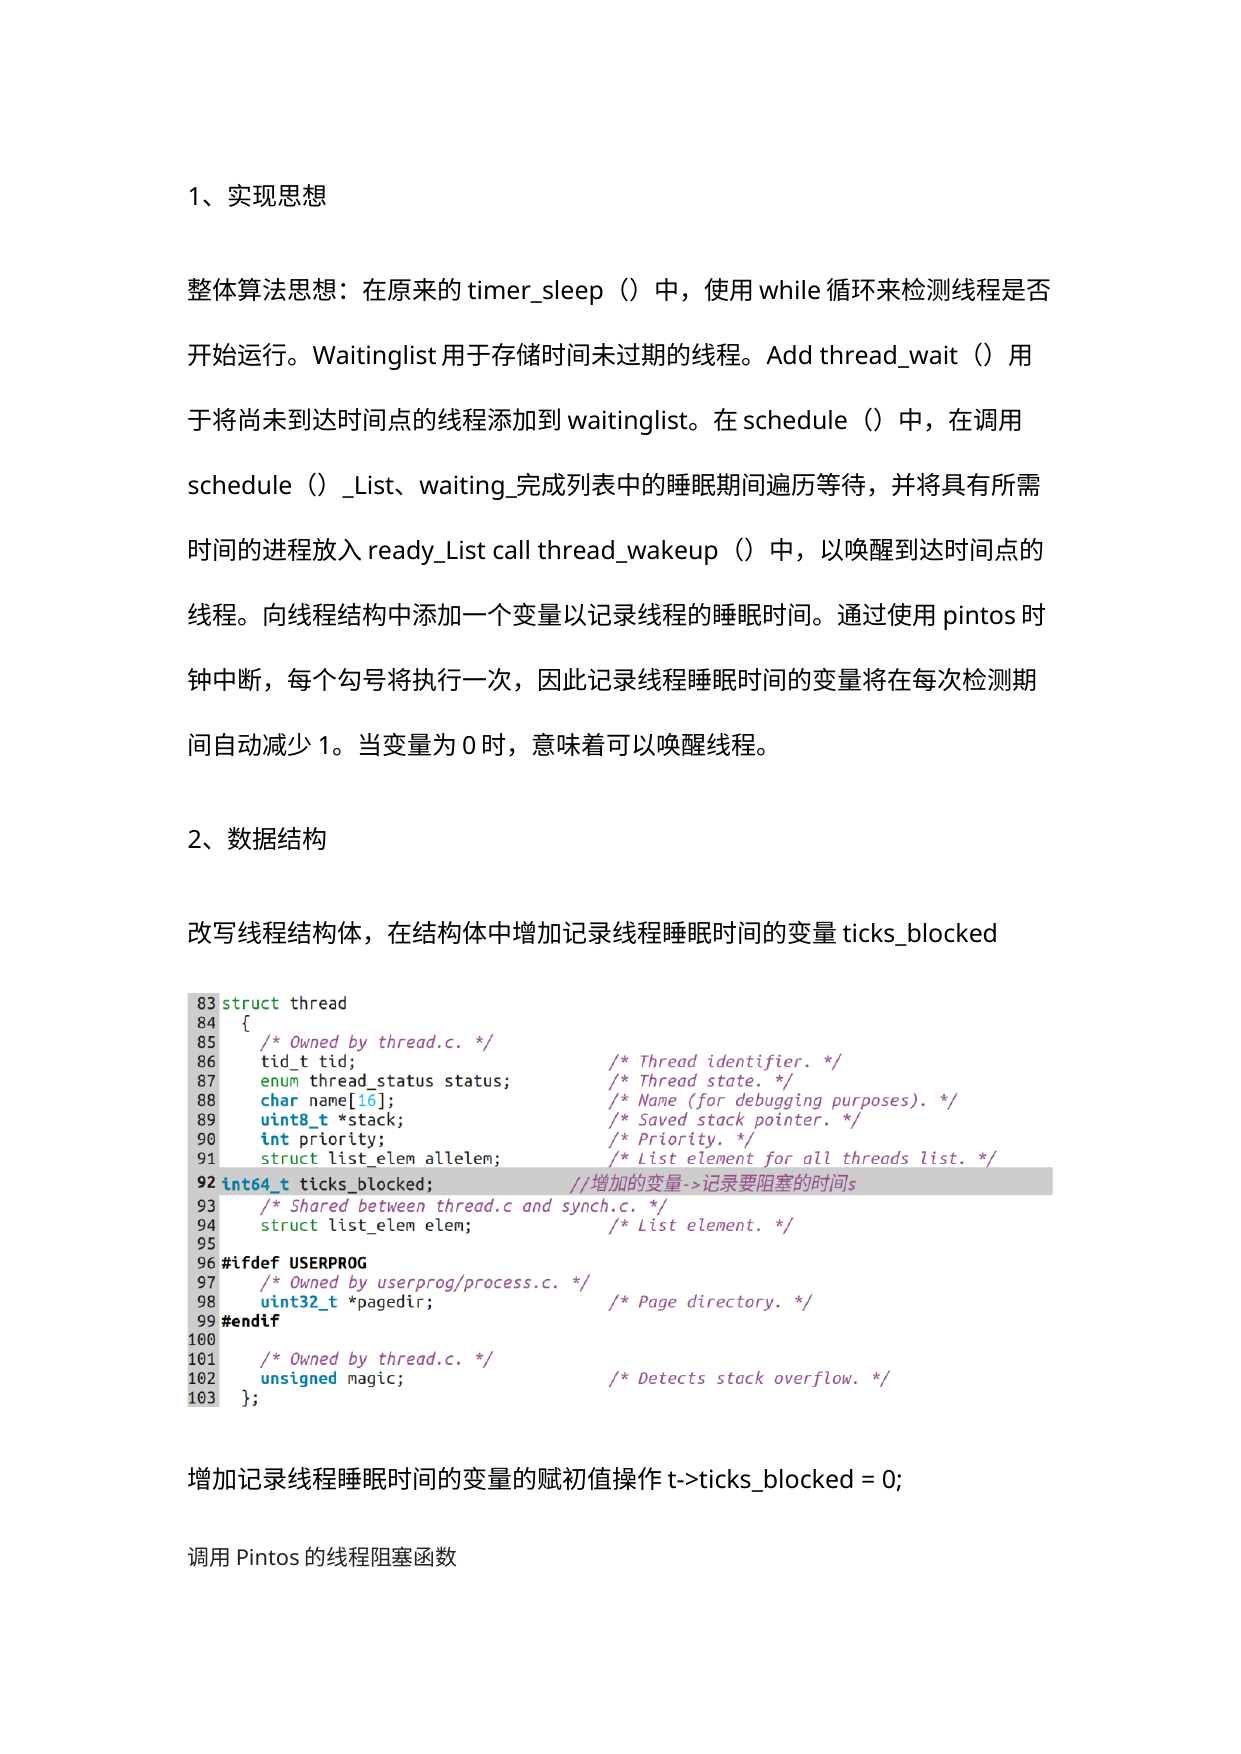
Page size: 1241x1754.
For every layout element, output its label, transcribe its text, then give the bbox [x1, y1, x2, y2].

text 2、数据结构 [187, 805, 1053, 870]
text 增加记录线程睡眠时间的变量的赋初值操作t->ticks_blocked = 0; [187, 1445, 1053, 1510]
text 改写线程结构体，在结构体中增加记录线程睡眠时间的变量ticks_blocked [187, 899, 1053, 964]
text 整体算法思想：在原来的timer_sleep（）中，使用while循环来检测线程是否开始运行。Waitinglist用于存储时间未过期的线程。Add thread_wait（）用于将尚未到达时间点的线程添加到waitinglist。在schedule（）中，在调用schedule（）_List、waiting_完成列表中的睡眠期间遍历等待，并将具有所需时间的进程放入ready_List call thread_wakeup（）中，以唤醒到达时间点的线程。向线程结构中添加一个变量以记录线程的睡眠时间。通过使用pintos时钟中断，每个勾号将执行一次，因此记录线程睡眠时间的变量将在每次检测期间自动减少1。当变量为0时，意味着可以唤醒线程。 [187, 256, 1053, 776]
picture [187, 993, 1053, 1407]
text 1、实现思想 [187, 162, 1053, 227]
text 调用Pintos的线程阻塞函数 [187, 1539, 1053, 1572]
